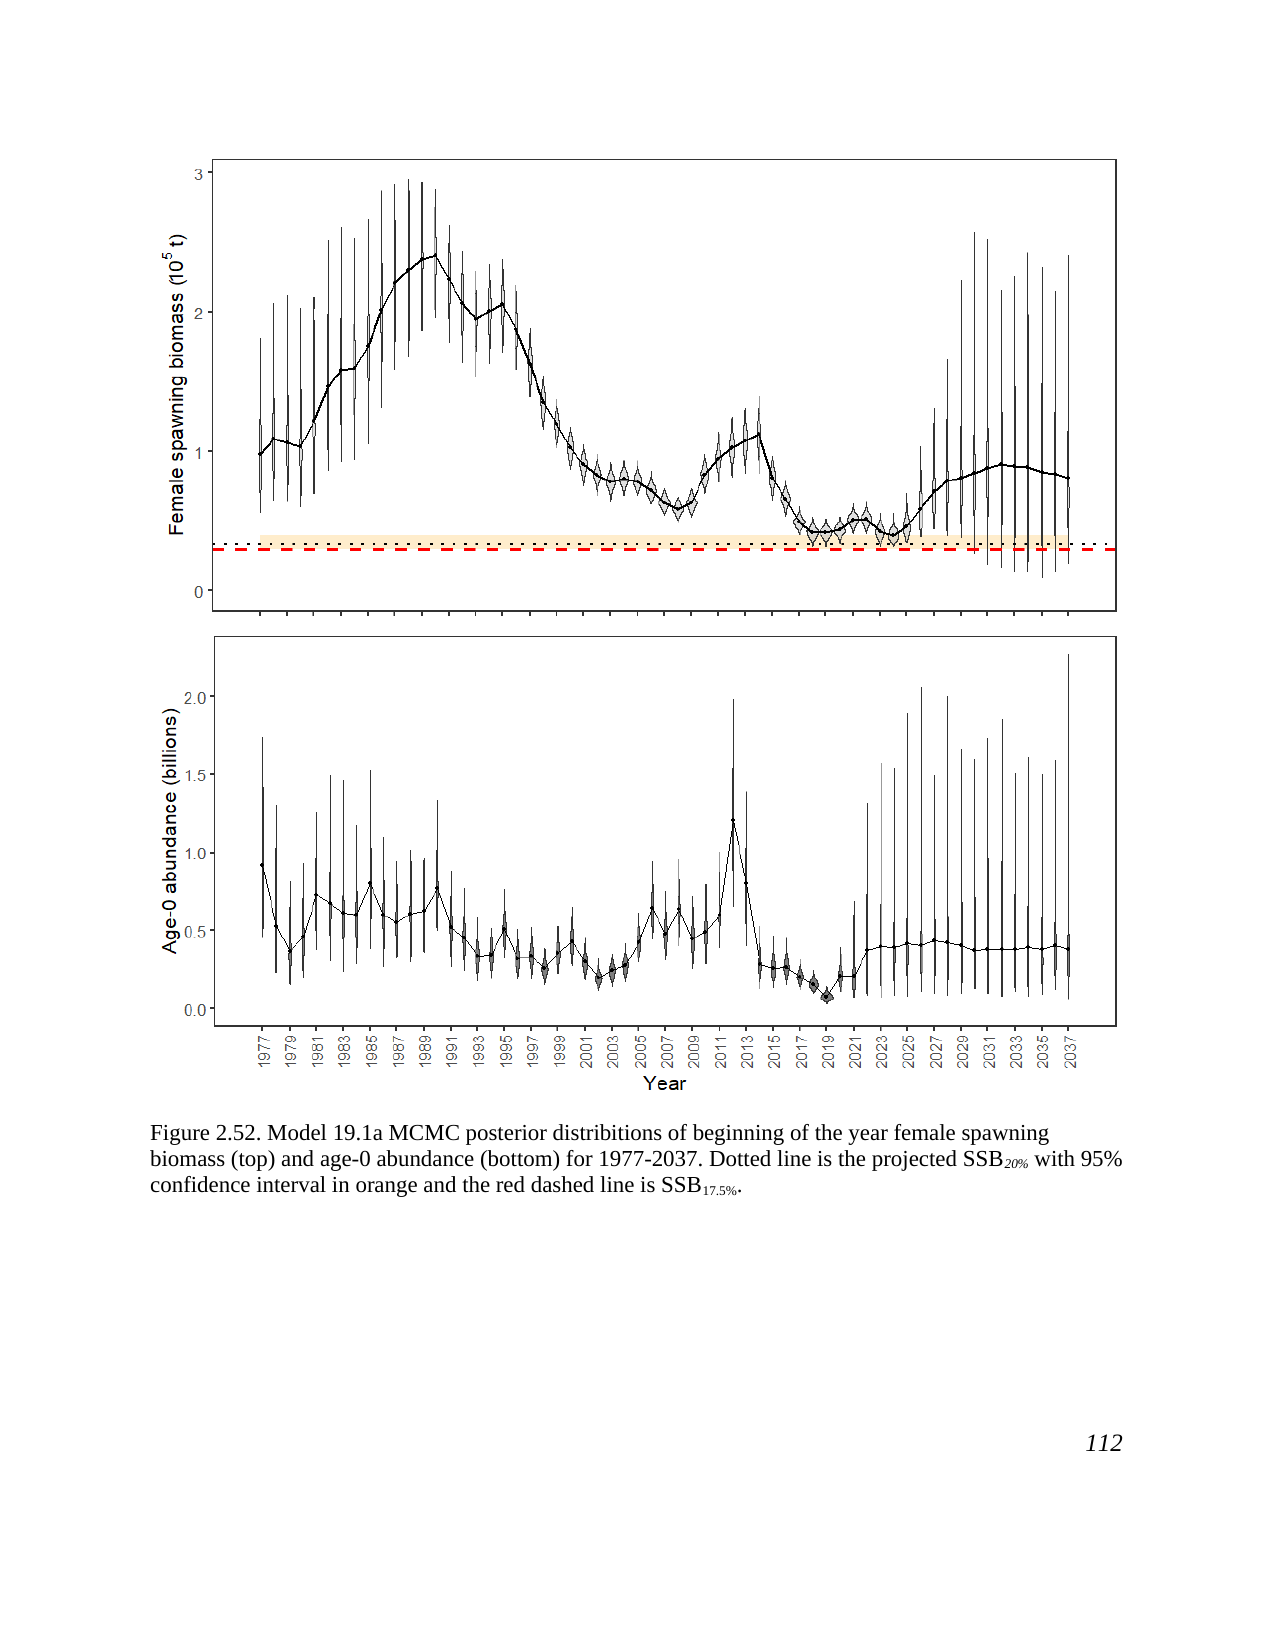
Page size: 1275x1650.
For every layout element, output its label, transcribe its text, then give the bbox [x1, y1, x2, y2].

text Figure 2.52. Model 19.1a MCMC posterior distribitions of beginning of the year female spawning biomass (top) and age-0 abundance (bottom) for 1977-2037. Dotted line is the projected SSB20% with 95% confidence interval in orange and the red dashed line is SSB17.5%. [150, 1119, 1125, 1198]
picture [150, 150, 1125, 1103]
